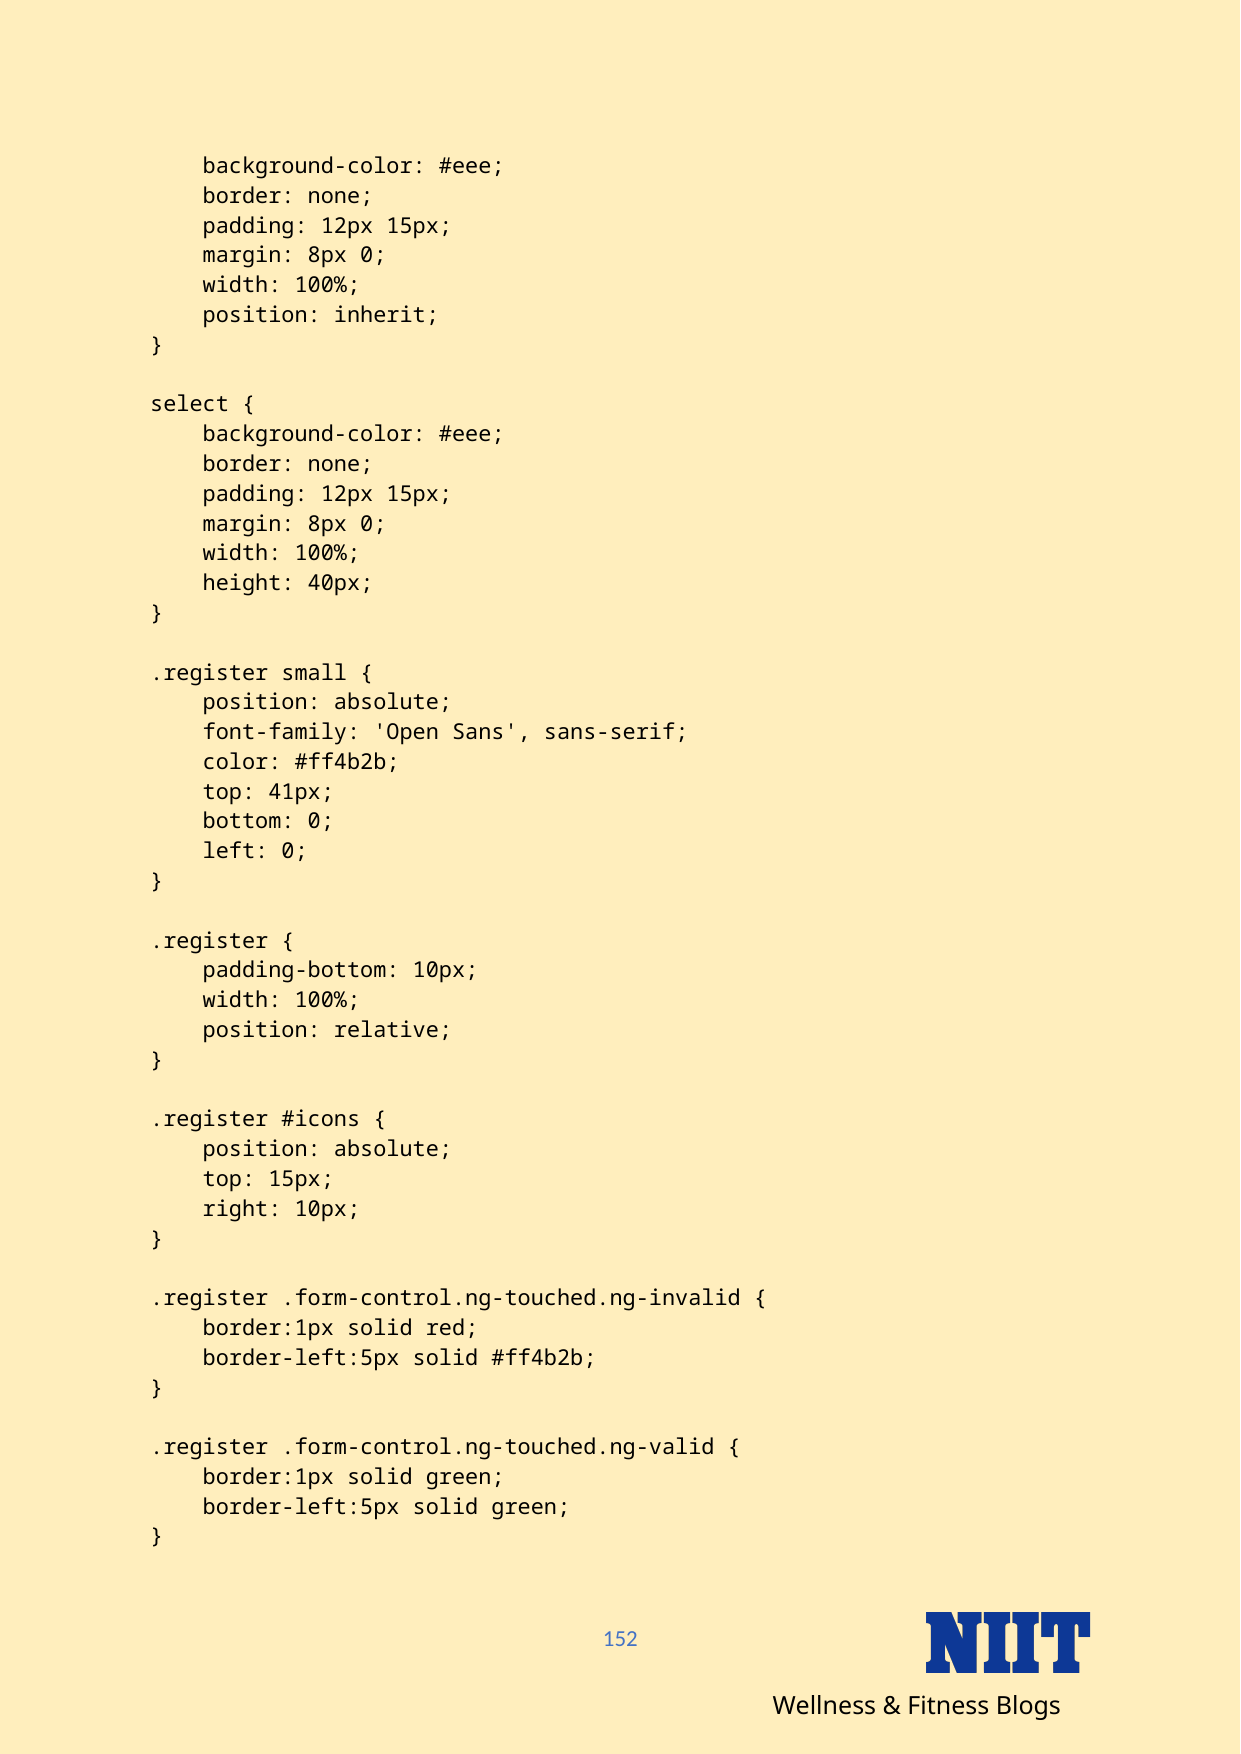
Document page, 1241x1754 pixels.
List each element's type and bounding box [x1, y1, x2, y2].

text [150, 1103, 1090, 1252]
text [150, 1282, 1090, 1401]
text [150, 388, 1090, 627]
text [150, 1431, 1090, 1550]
picture [926, 1612, 1091, 1673]
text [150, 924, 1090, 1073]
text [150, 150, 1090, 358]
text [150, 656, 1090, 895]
